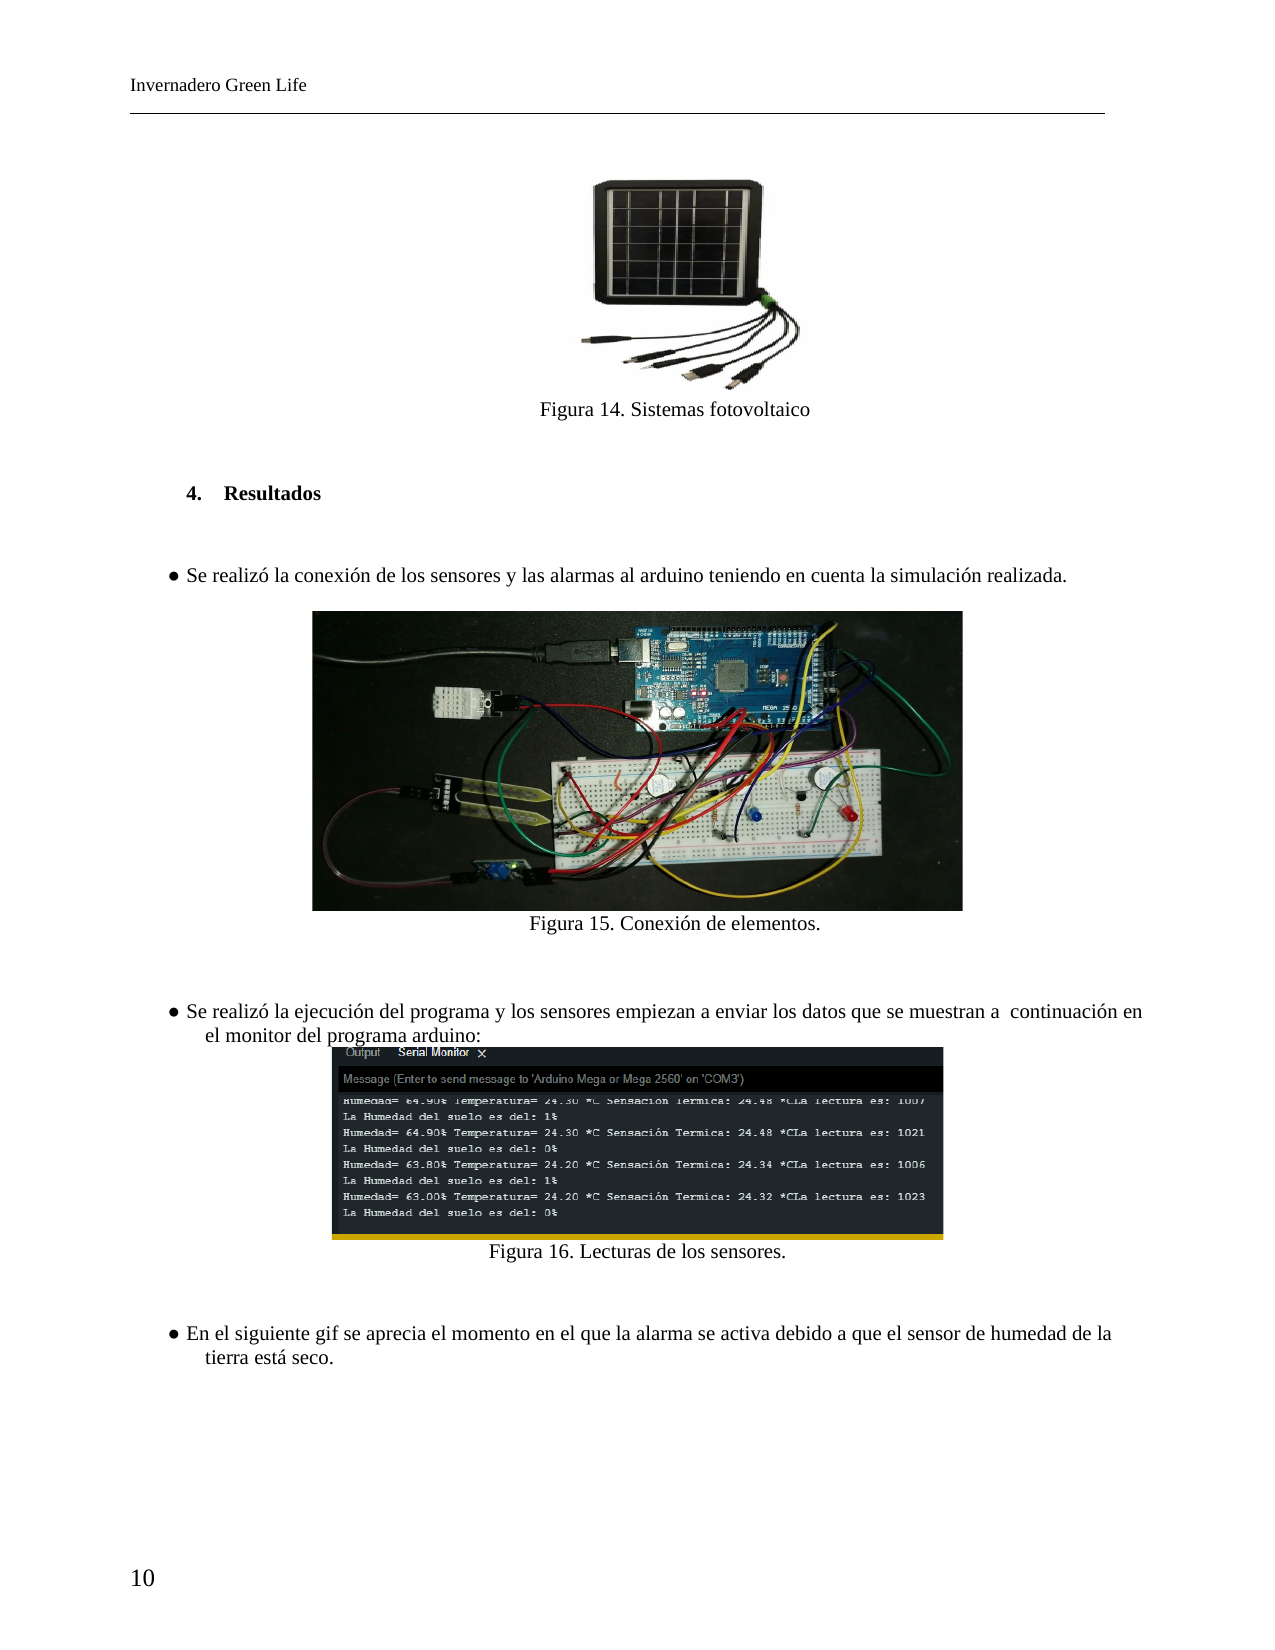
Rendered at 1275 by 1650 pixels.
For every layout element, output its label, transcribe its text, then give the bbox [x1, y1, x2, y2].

picture [451, 177, 899, 391]
picture [331, 1047, 944, 1240]
subtitle Resultados [186, 481, 1082, 505]
text Figura 15. Conexión de elementos. [205, 911, 1145, 935]
list Se realizó la ejecución del programa y los sensores empiezan a enviar los datos que se muestran a continuación en el monitor del programa arduino: [167, 999, 1145, 1047]
list En el siguiente gif se aprecia el momento en el que la alarma se activa debido a que el sensor de humedad de la tierra está seco. [167, 1321, 1145, 1369]
picture [312, 611, 963, 911]
list Se realizó la conexión de los sensores y las alarmas al arduino teniendo en cuenta la simulación realizada. [167, 563, 1145, 587]
